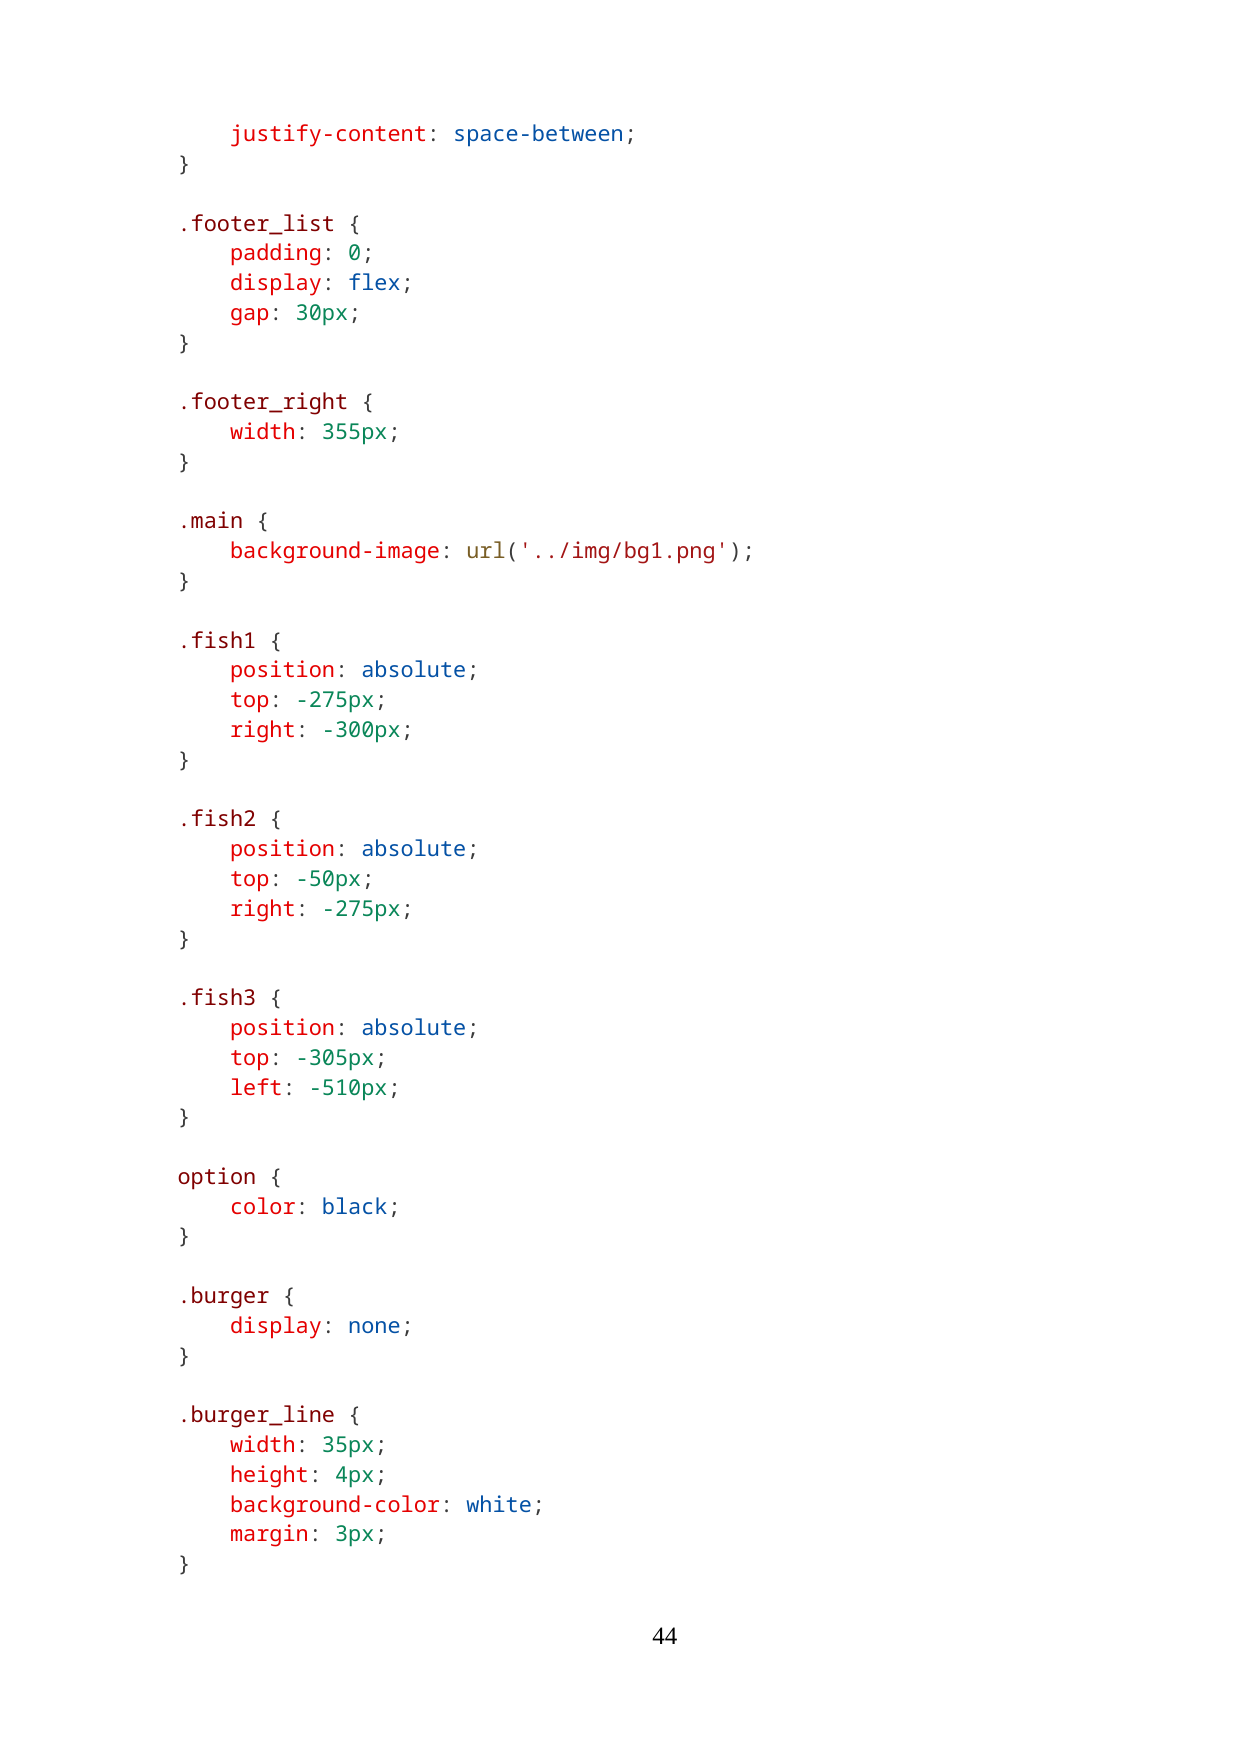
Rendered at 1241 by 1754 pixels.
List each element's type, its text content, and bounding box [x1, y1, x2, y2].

text display: none; [177, 1310, 1152, 1339]
text .burger { [177, 1280, 1152, 1310]
text .footer_list { [177, 207, 1152, 237]
text width: 35px; [177, 1429, 1152, 1459]
text .fish2 { [177, 803, 1152, 833]
text } [177, 922, 1152, 952]
text background-color: white; [177, 1488, 1152, 1518]
text } [177, 1339, 1152, 1369]
text } [177, 327, 1152, 356]
text margin: 3px; [177, 1518, 1152, 1548]
text padding: 0; [177, 237, 1152, 267]
text background-image: url('../img/bg1.png'); [177, 535, 1152, 565]
text right: -300px; [177, 714, 1152, 744]
text } [177, 1548, 1152, 1578]
text display: flex; [177, 267, 1152, 297]
text right: -275px; [177, 893, 1152, 922]
text top: -50px; [177, 863, 1152, 893]
text top: -305px; [177, 1042, 1152, 1071]
text position: absolute; [177, 833, 1152, 863]
text .fish3 { [177, 982, 1152, 1012]
text } [177, 744, 1152, 773]
text gap: 30px; [177, 297, 1152, 327]
text position: absolute; [177, 1012, 1152, 1042]
text .burger_line { [177, 1399, 1152, 1429]
text position: absolute; [177, 654, 1152, 684]
text .main { [177, 505, 1152, 535]
text } [177, 446, 1152, 476]
text .fish1 { [177, 624, 1152, 654]
text height: 4px; [177, 1459, 1152, 1488]
text .footer_right { [177, 386, 1152, 416]
text } [177, 565, 1152, 595]
text left: -510px; [177, 1071, 1152, 1101]
text top: -275px; [177, 684, 1152, 714]
text justify-content: space-between; [177, 118, 1152, 148]
text width: 355px; [177, 416, 1152, 446]
text } [177, 1220, 1152, 1250]
text } [177, 148, 1152, 178]
text } [177, 1101, 1152, 1131]
text option { [177, 1161, 1152, 1191]
text color: black; [177, 1191, 1152, 1220]
